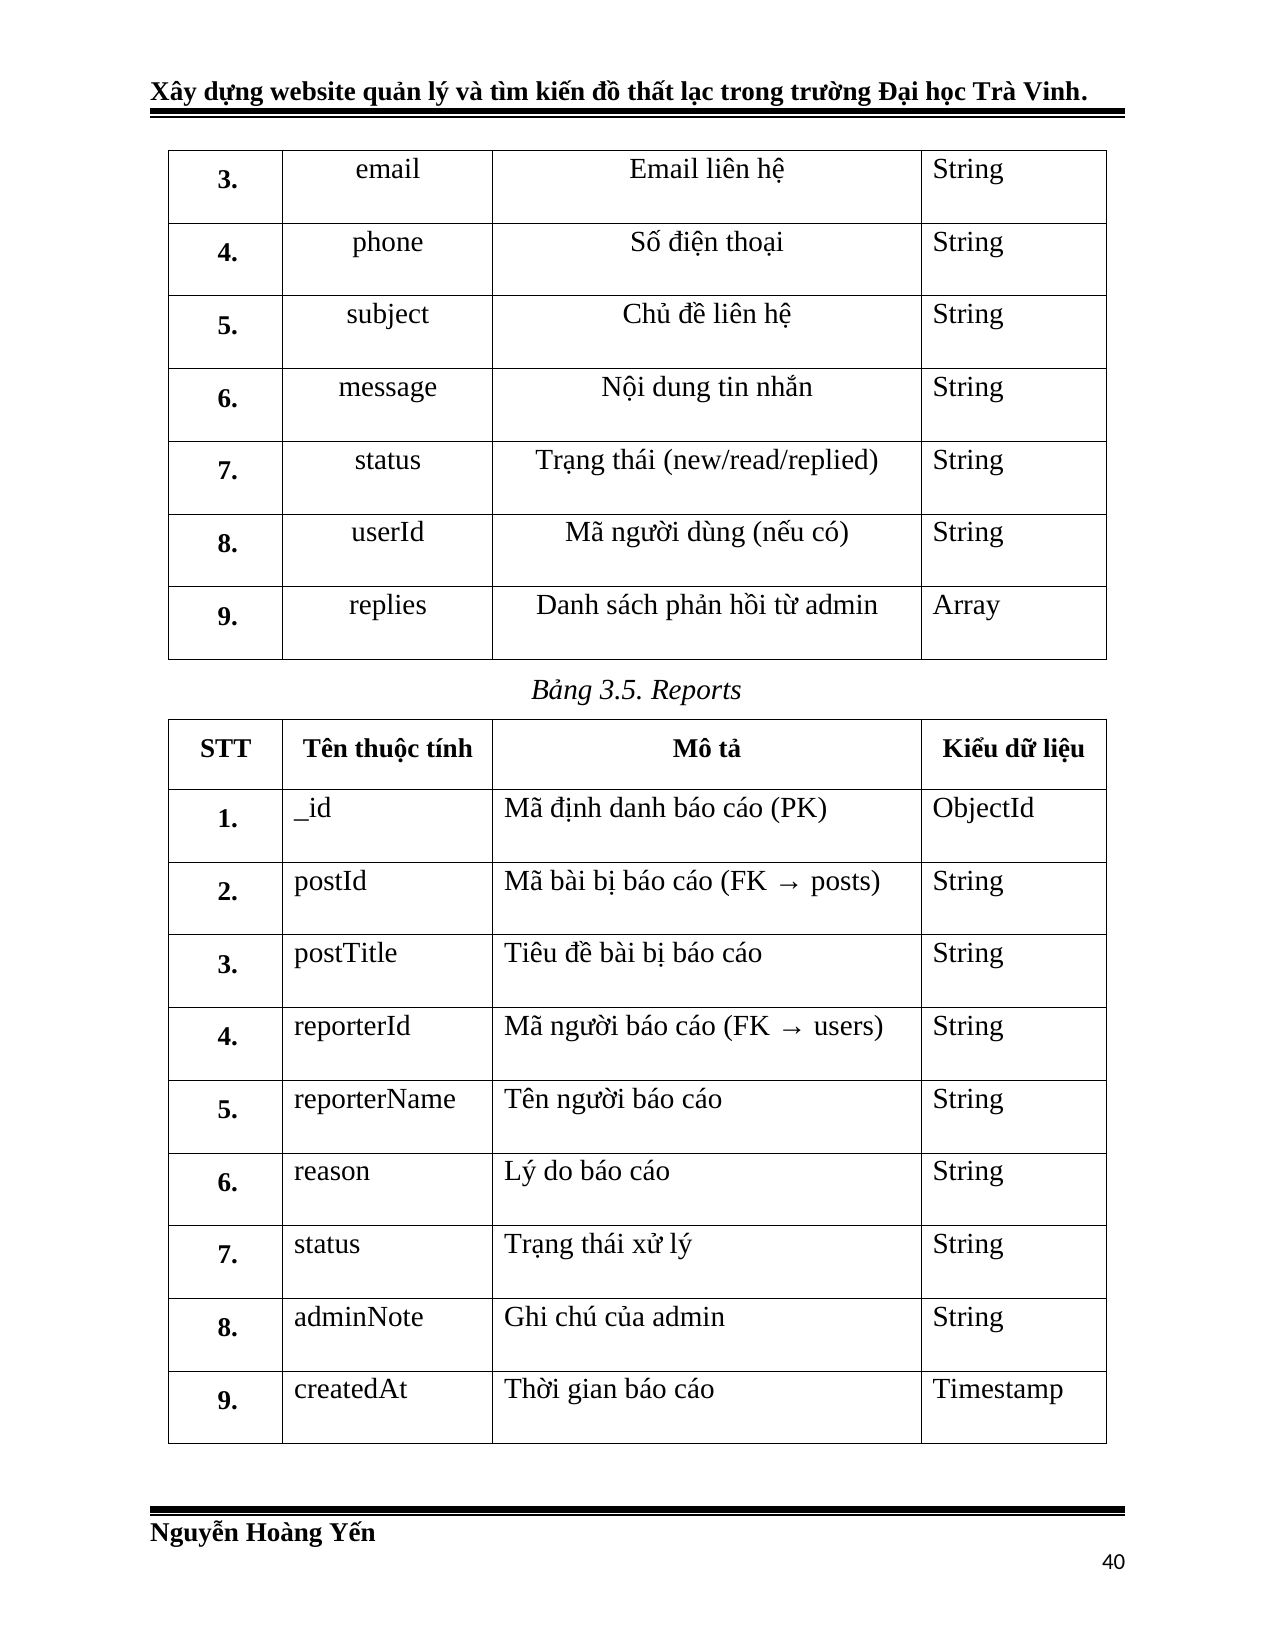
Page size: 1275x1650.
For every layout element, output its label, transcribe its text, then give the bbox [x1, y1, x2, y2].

table_cell Trạng thái (new/read/replied) [493, 442, 921, 513]
table_cell Thời gian báo cáo [493, 1372, 921, 1443]
table_cell [169, 1154, 282, 1225]
table_cell Danh sách phản hồi từ admin [493, 587, 921, 659]
table_cell [169, 296, 282, 368]
table_cell Ghi chú của admin [493, 1299, 921, 1371]
table_cell ObjectId [922, 790, 1106, 862]
table_cell String [922, 935, 1106, 1007]
table_cell status [283, 442, 492, 513]
table_cell Tên người báo cáo [493, 1081, 921, 1152]
table_cell [169, 863, 282, 934]
table_header Kiểu dữ liệu [922, 720, 1106, 789]
table_cell email [283, 151, 492, 223]
table_cell Tiêu đề bài bị báo cáo [493, 935, 921, 1007]
table_cell Timestamp [922, 1372, 1106, 1443]
table_cell createdAt [283, 1372, 492, 1443]
table_cell postId [283, 863, 492, 934]
table_header Tên thuộc tính [283, 720, 492, 789]
table_cell [169, 224, 282, 295]
table_cell String [922, 296, 1106, 368]
table_cell Mã người dùng (nếu có) [493, 515, 921, 586]
table_cell userId [283, 515, 492, 586]
table_cell [169, 442, 282, 513]
table_cell [169, 1081, 282, 1152]
table_cell [169, 587, 282, 659]
text Bảng 3.5. Reports [150, 672, 1125, 706]
table_cell phone [283, 224, 492, 295]
table_cell String [922, 442, 1106, 513]
table_cell postTitle [283, 935, 492, 1007]
table_cell Array [922, 587, 1106, 659]
table_cell [169, 1226, 282, 1298]
table_cell Mã bài bị báo cáo (FK → posts) [493, 863, 921, 934]
table_cell Nội dung tin nhắn [493, 369, 921, 441]
table_cell Số điện thoại [493, 224, 921, 295]
table_cell status [283, 1226, 492, 1298]
table_cell String [922, 515, 1106, 586]
table_cell Mã định danh báo cáo (PK) [493, 790, 921, 862]
table_cell String [922, 1008, 1106, 1080]
table_cell reporterId [283, 1008, 492, 1080]
table_cell String [922, 1081, 1106, 1152]
table_header STT [169, 720, 282, 789]
table_cell String [922, 1226, 1106, 1298]
table_cell [169, 790, 282, 862]
table_cell subject [283, 296, 492, 368]
table_cell Chủ đề liên hệ [493, 296, 921, 368]
table_cell String [922, 369, 1106, 441]
table_header Mô tả [493, 720, 921, 789]
table_cell String [922, 863, 1106, 934]
table_cell [169, 515, 282, 586]
table_cell message [283, 369, 492, 441]
table_cell [169, 1299, 282, 1371]
table_cell Trạng thái xử lý [493, 1226, 921, 1298]
table_cell [169, 1008, 282, 1080]
table_cell Email liên hệ [493, 151, 921, 223]
table_cell adminNote [283, 1299, 492, 1371]
table_cell [169, 1372, 282, 1443]
table_cell reason [283, 1154, 492, 1225]
table_cell [169, 151, 282, 223]
table_cell Mã người báo cáo (FK → users) [493, 1008, 921, 1080]
table_cell String [922, 151, 1106, 223]
table_cell [169, 935, 282, 1007]
table_cell reporterName [283, 1081, 492, 1152]
table_cell Lý do báo cáo [493, 1154, 921, 1225]
table_cell String [922, 1299, 1106, 1371]
table_cell [169, 369, 282, 441]
table_cell String [922, 224, 1106, 295]
table_cell String [922, 1154, 1106, 1225]
table_cell replies [283, 587, 492, 659]
table_cell _id [283, 790, 492, 862]
